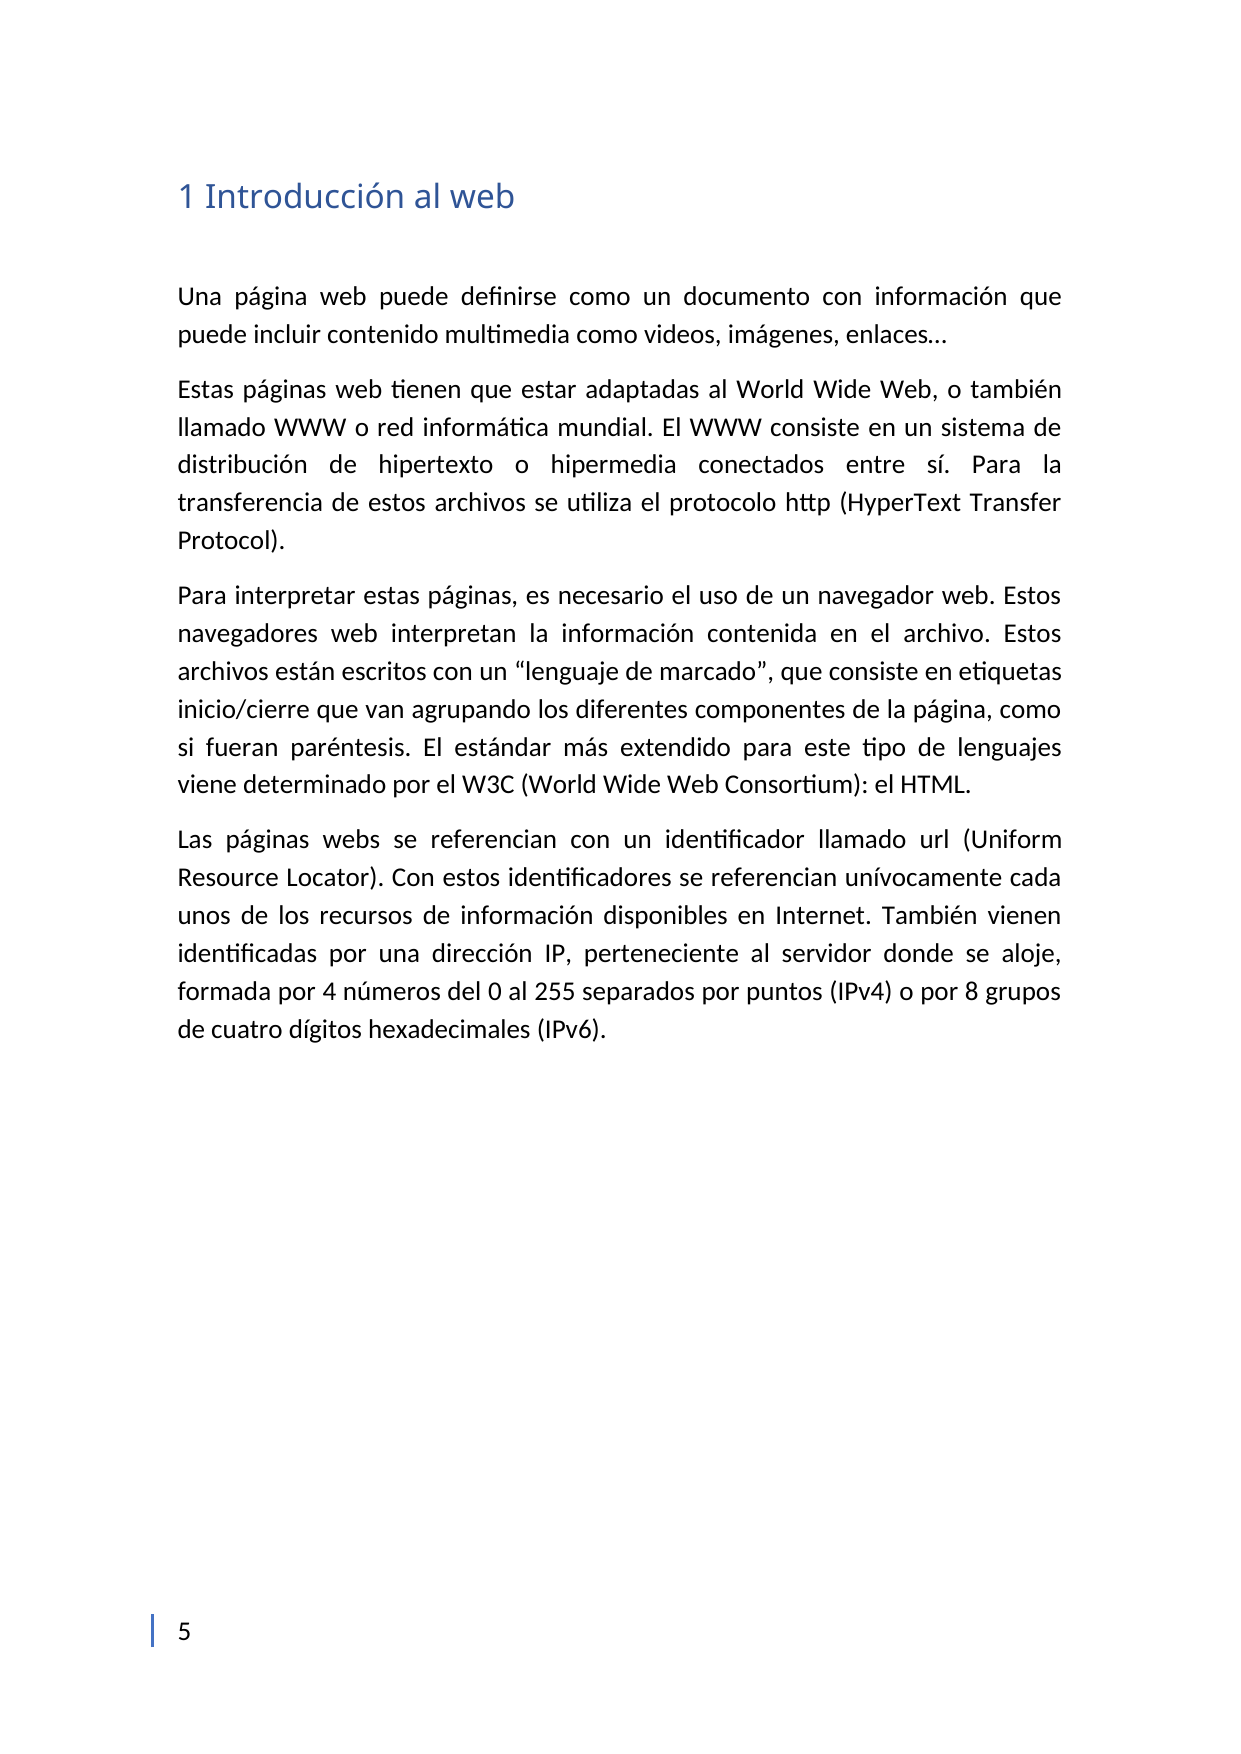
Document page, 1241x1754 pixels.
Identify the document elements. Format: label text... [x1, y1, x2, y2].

text Las páginas webs se referencian con un identificador llamado url (Uniform Resource Locator). Con estos identificadores se referencian unívocamente cada unos de los recursos de información disponibles en Internet. También vienen identificadas por una dirección IP, perteneciente al servidor donde se aloje, formada por 4 números del 0 al 255 separados por puntos (IPv4) o por 8 grupos de cuatro dígitos hexadecimales (IPv6). [177, 822, 1063, 1045]
text Una página web puede definirse como un documento con información que puede incluir contenido multimedia como videos, imágenes, enlaces… [177, 279, 1063, 350]
text Para interpretar estas páginas, es necesario el uso de un navegador web. Estos navegadores web interpretan la información contenida en el archivo. Estos archivos están escritos con un “lenguaje de marcado”, que consiste en etiquetas inicio/cierre que van agrupando los diferentes componentes de la página, como si fueran paréntesis. El estándar más extendido para este tipo de lenguajes viene determinado por el W3C (World Wide Web Consortium): el HTML. [177, 578, 1063, 801]
subtitle 1 Introducción al web [177, 173, 1063, 218]
text Estas páginas web tienen que estar adaptadas al World Wide Web, o también llamado WWW o red informática mundial. El WWW consiste en un sistema de distribución de hipertexto o hipermedia conectados entre sí. Para la transferencia de estos archivos se utiliza el protocolo http (HyperText Transfer Protocol). [177, 372, 1063, 557]
